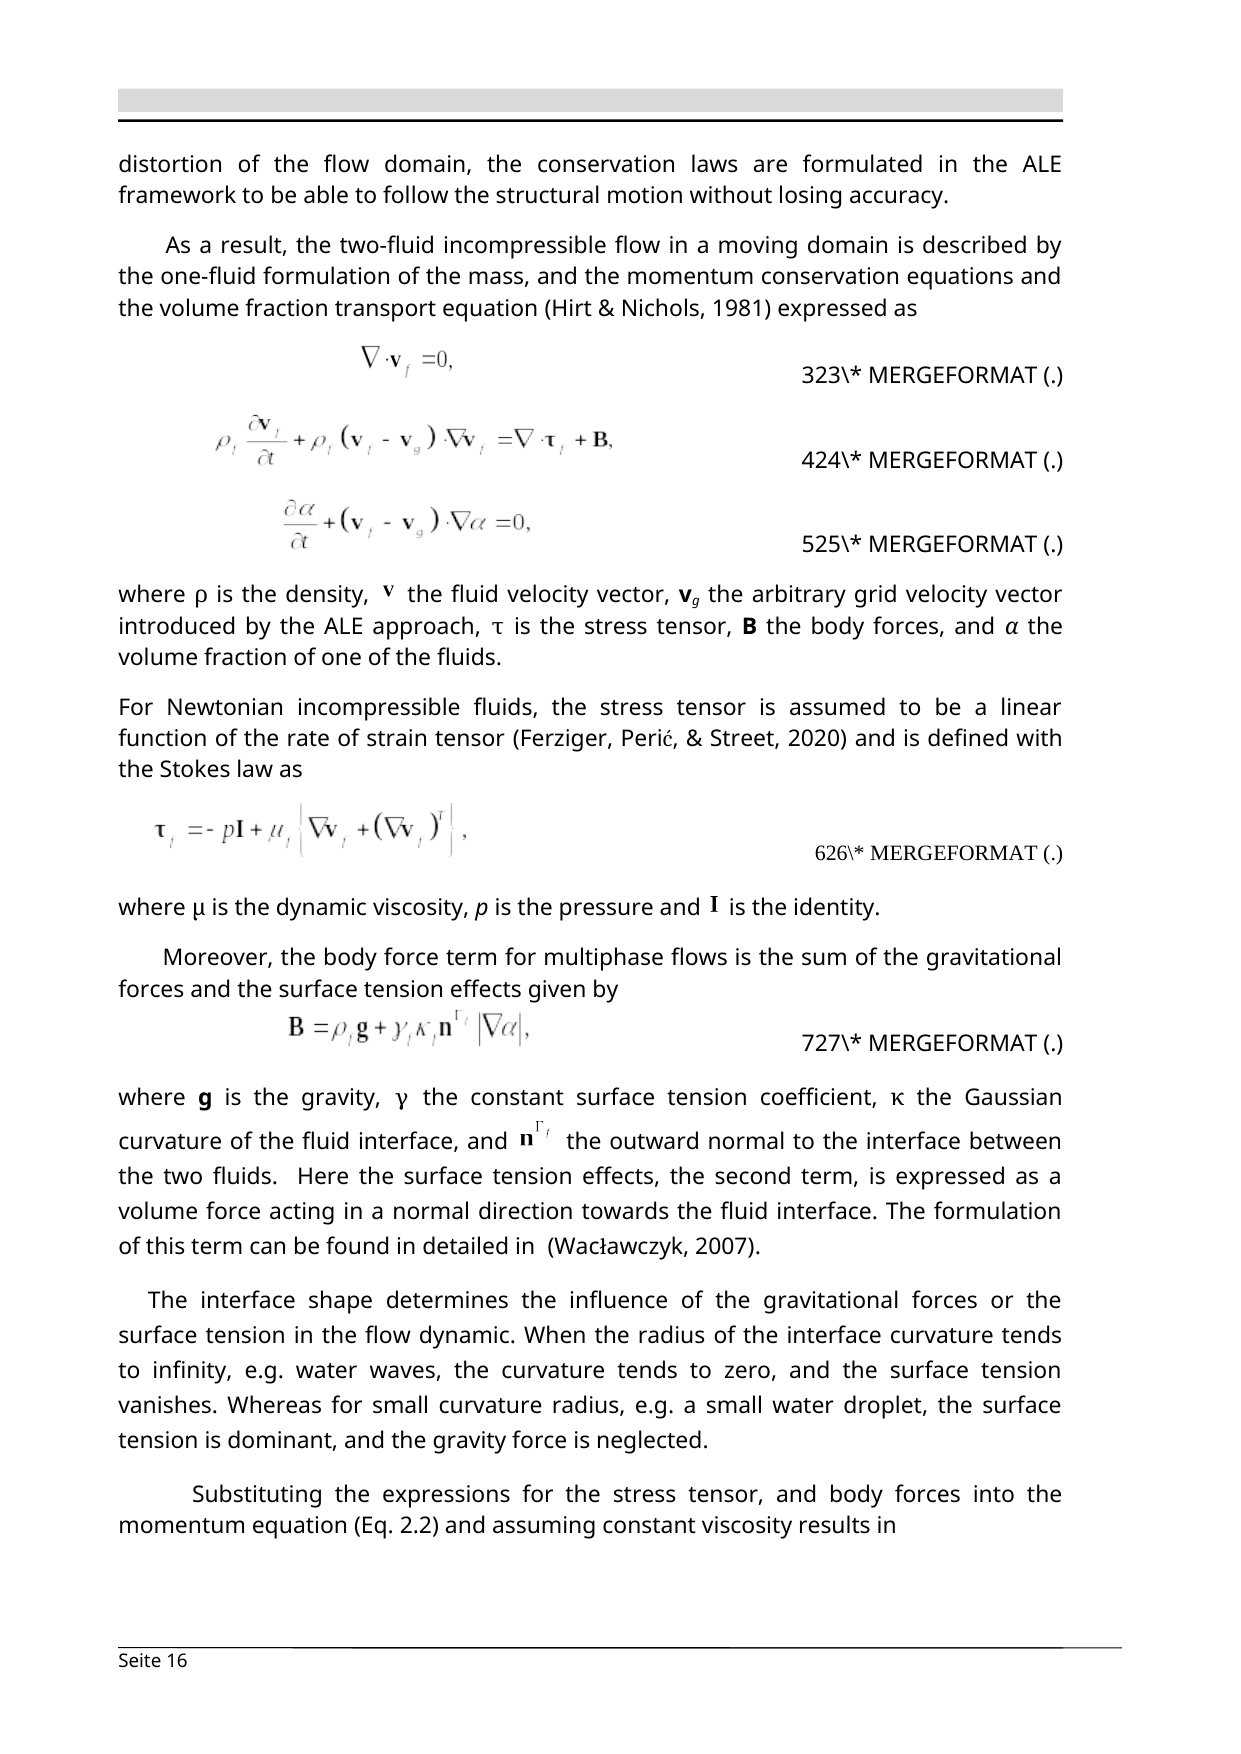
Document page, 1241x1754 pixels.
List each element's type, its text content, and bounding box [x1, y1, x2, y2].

text The interface shape determines the influence of the gravitational forces or the surface tension in the flow dynamic. When the radius of the interface curvature tends to infinity, e.g. water waves, the curvature tends to zero, and the surface tension vanishes. Whereas for small curvature radius, e.g. a small water droplet, the surface tension is dominant, and the gravity force is neglected. [118, 1284, 1063, 1455]
text where g is the gravity, γ the constant surface tension coefficient, κ the Gaussian curvature of the fluid interface, and the outward normal to the interface between the two fluids. Here the surface tension effects, the second term, is expressed as a volume force acting in a normal direction towards the fluid interface. The formulation of this term can be found in detailed in (Wacławczyk, 2007). [118, 1081, 1063, 1261]
text Moreover, the body force term for multiphase flows is the sum of the gravitational forces and the surface tension effects given by [118, 941, 1063, 1004]
text For Newtonian incompressible fluids, the stress tensor is assumed to be a linear function of the rate of strain tensor (Ferziger, Perić, & Street, 2020) and is defined with the Stokes law as [118, 691, 1063, 784]
text Substituting the expressions for the stress tensor, and body forces into the momentum equation (Eq. 2.2) and assuming constant viscosity results in [118, 1478, 1063, 1540]
text As a result, the two-fluid incompressible flow in a moving domain is described by the one-fluid formulation of the mass, and the momentum conservation equations and the volume fraction transport equation (Hirt & Nichols, 1981) expressed as [118, 229, 1063, 323]
text where μ is the dynamic viscosity, p is the pressure and is the identity. [118, 891, 1063, 922]
text where ρ is the density, the fluid velocity vector, vg the arbitrary grid velocity vector introduced by the ALE approach, τ is the stress tensor, B the body forces, and α the volume fraction of one of the fluids. [118, 578, 1063, 672]
